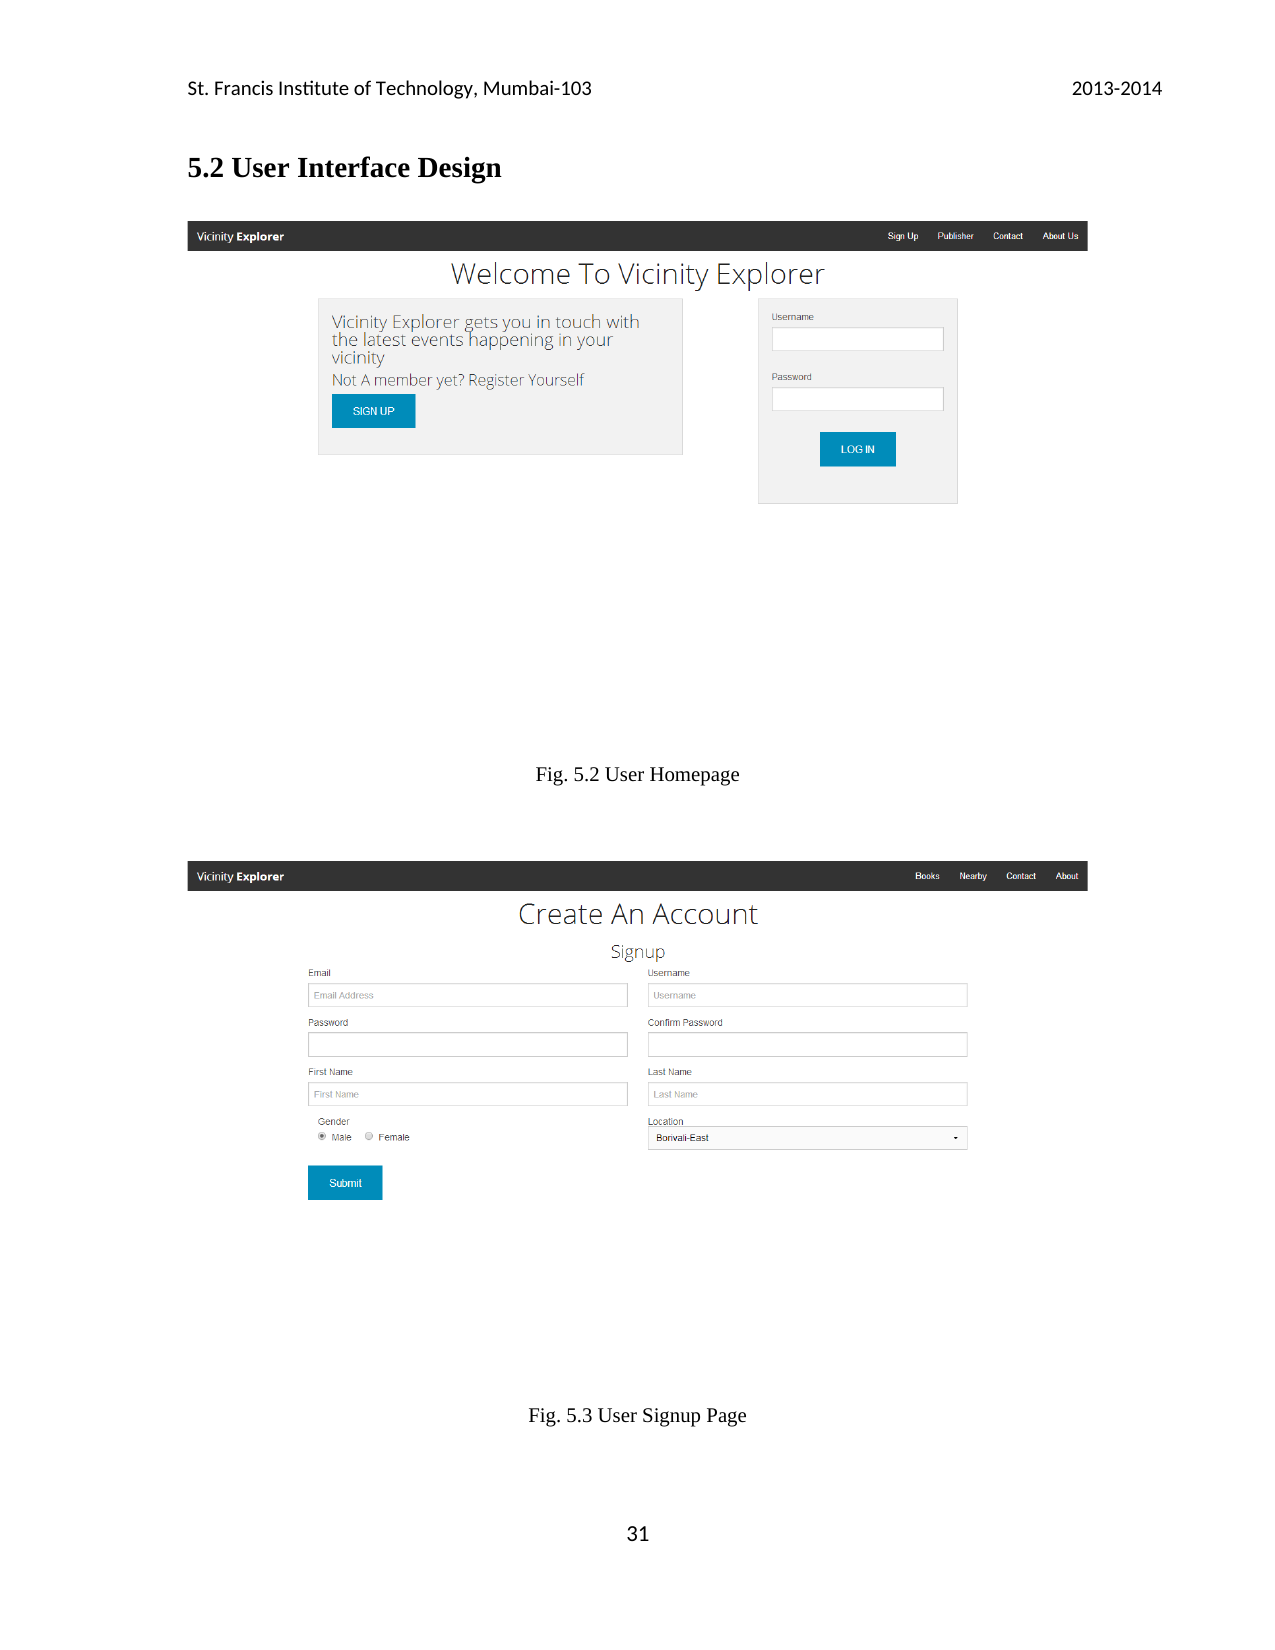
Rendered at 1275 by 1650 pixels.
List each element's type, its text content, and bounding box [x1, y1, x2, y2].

picture [187, 861, 1088, 1368]
text 5.2 User Interface Design [187, 150, 1087, 183]
text Fig. 5.3 User Signup Page [187, 1403, 1087, 1427]
picture [187, 221, 1088, 727]
text Fig. 5.2 User Homepage [187, 762, 1087, 786]
